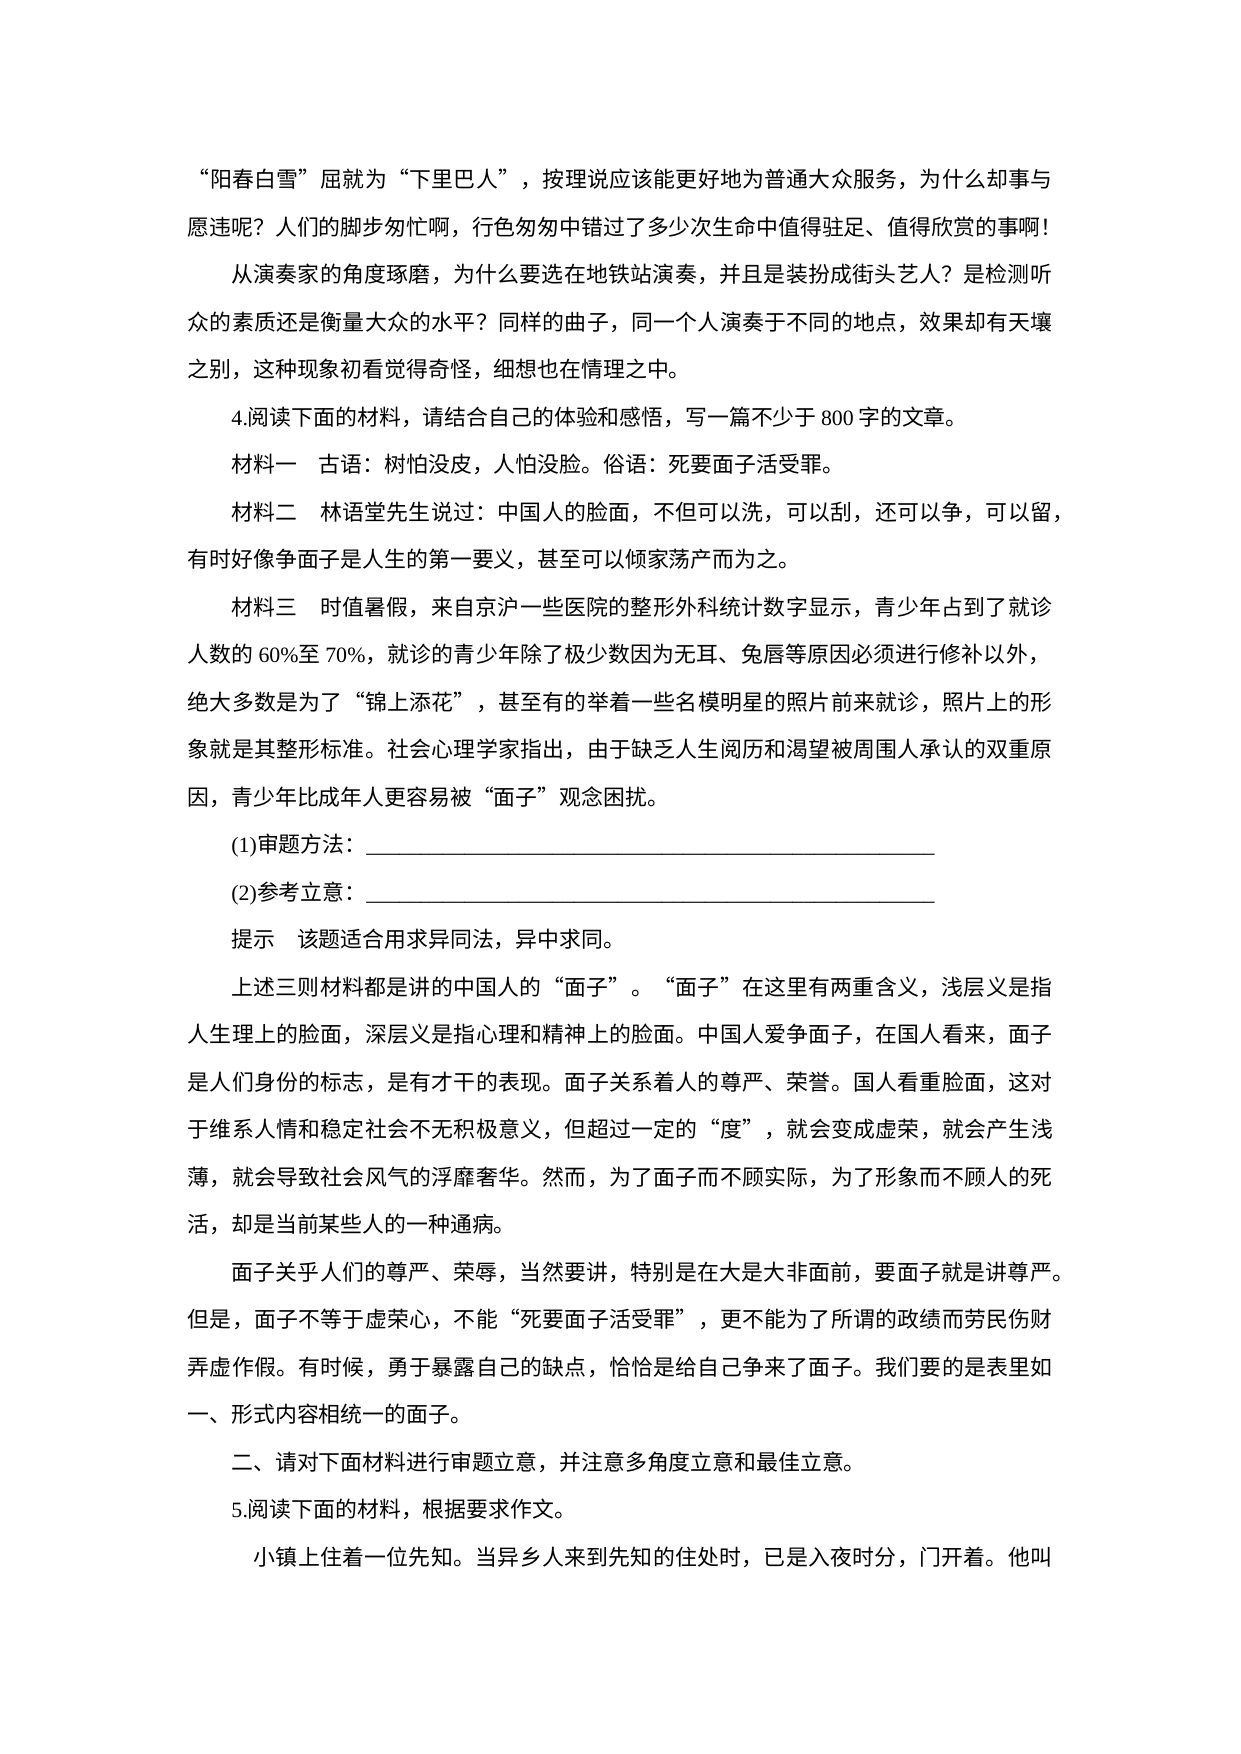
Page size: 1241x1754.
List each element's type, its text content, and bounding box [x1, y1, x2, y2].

text 材料一 古语：树怕没皮，人怕没脸。俗语：死要面子活受罪。 [187, 447, 1053, 479]
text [187, 1539, 1053, 1571]
text 材料三 时值暑假，来自京沪一些医院的整形外科统计数字显示，青少年占到了就诊人数的60%至70%，就诊的青少年除了极少数因为无耳、兔唇等原因必须进行修补以外，绝大多数是为了“锦上添花”，甚至有的举着一些名模明星的照片前来就诊，照片上的形象就是其整形标准。社会心理学家指出，由于缺乏人生阅历和渴望被周围人承认的双重原因，青少年比成年人更容易被“面子”观念困扰。 [187, 589, 1053, 811]
text 提示 该题适合用求异同法，异中求同。 [187, 922, 1053, 954]
text 上述三则材料都是讲的中国人的“面子”。“面子”在这里有两重含义，浅层义是指人生理上的脸面，深层义是指心理和精神上的脸面。中国人爱争面子，在国人看来，面子是人们身份的标志，是有才干的表现。面子关系着人的尊严、荣誉。国人看重脸面，这对于维系人情和稳定社会不无积极意义，但超过一定的“度”，就会变成虚荣，就会产生浅薄，就会导致社会风气的浮靡奢华。然而，为了面子而不顾实际，为了形象而不顾人的死活，却是当前某些人的一种通病。 [187, 969, 1053, 1239]
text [187, 162, 1053, 241]
text (2)参考立意：____________________________________________________ [187, 874, 1053, 906]
text 二、请对下面材料进行审题立意，并注意多角度立意和最佳立意。 [187, 1444, 1053, 1476]
text 5.阅读下面的材料，根据要求作文。 [187, 1492, 1053, 1524]
text (1)审题方法：____________________________________________________ [187, 827, 1053, 859]
text 材料二 林语堂先生说过：中国人的脸面，不但可以洗，可以刮，还可以争，可以留，有时好像争面子是人生的第一要义，甚至可以倾家荡产而为之。 [187, 494, 1053, 574]
text 从演奏家的角度琢磨，为什么要选在地铁站演奏，并且是装扮成街头艺人？是检测听众的素质还是衡量大众的水平？同样的曲子，同一个人演奏于不同的地点，效果却有天壤之别，这种现象初看觉得奇怪，细想也在情理之中。 [187, 257, 1053, 384]
text 面子关乎人们的尊严、荣辱，当然要讲，特别是在大是大非面前，要面子就是讲尊严。但是，面子不等于虚荣心，不能“死要面子活受罪”，更不能为了所谓的政绩而劳民伤财、弄虚作假。有时候，勇于暴露自己的缺点，恰恰是给自己争来了面子。我们要的是表里如一、形式内容相统一的面子。 [187, 1254, 1053, 1429]
text 4.阅读下面的材料，请结合自己的体验和感悟，写一篇不少于800字的文章。 [187, 399, 1053, 431]
